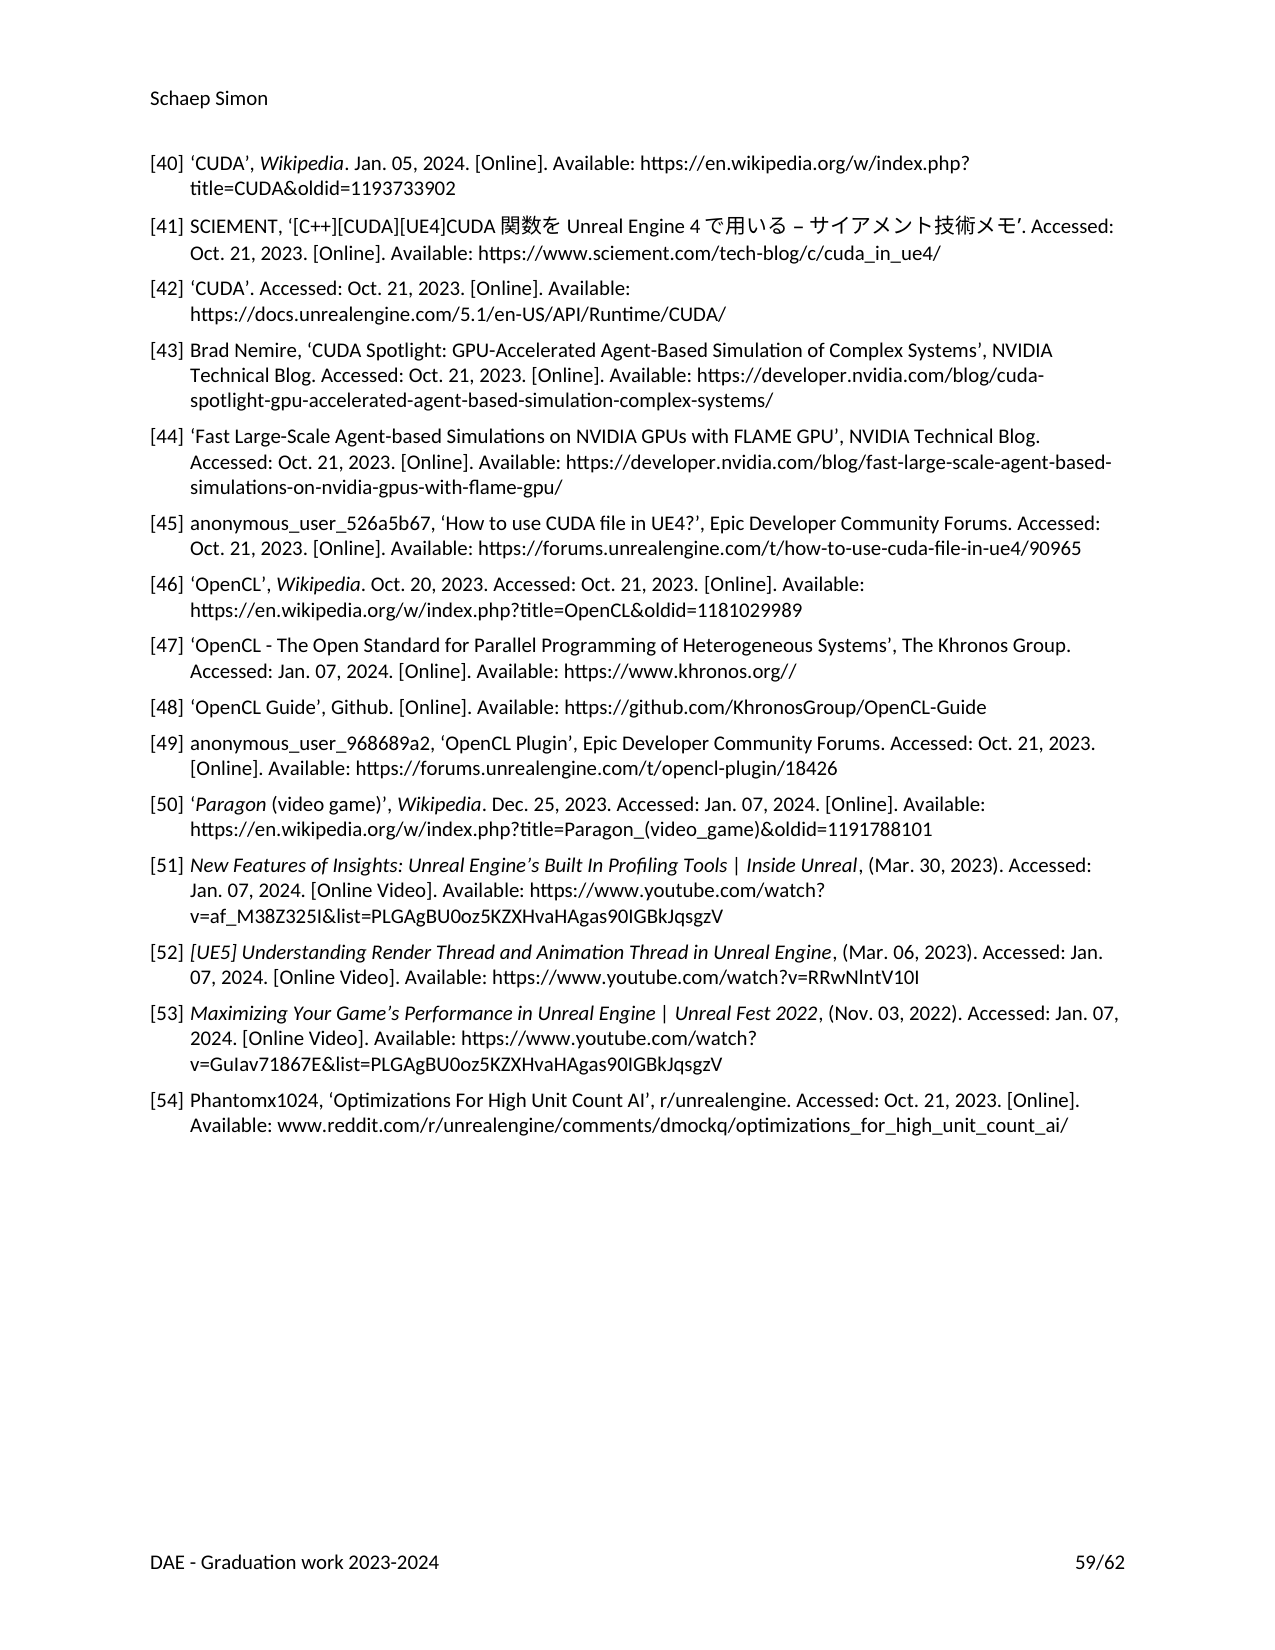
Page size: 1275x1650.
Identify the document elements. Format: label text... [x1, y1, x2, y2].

text [45] anonymous_user_526a5b67, ‘How to use CUDA file in UE4?’, Epic Developer Community Forums. Accessed: Oct. 21, 2023. [Online]. Available: https://forums.unrealengine.com/t/how-to-use-cuda-file-in-ue4/90965 [150, 510, 1125, 561]
text [54] Phantomx1024, ‘Optimizations For High Unit Count AI’, r/unrealengine. Accessed: Oct. 21, 2023. [Online]. Available: www.reddit.com/r/unrealengine/comments/dmockq/optimizations_for_high_unit_count_ai/ [150, 1087, 1125, 1138]
text [46] ‘OpenCL’, Wikipedia. Oct. 20, 2023. Accessed: Oct. 21, 2023. [Online]. Available: https://en.wikipedia.org/w/index.php?title=OpenCL&oldid=1181029989 [150, 571, 1125, 622]
text [51] New Features of Insights: Unreal Engine’s Built In Profiling Tools | Inside Unreal, (Mar. 30, 2023). Accessed: Jan. 07, 2024. [Online Video]. Available: https://www.youtube.com/watch?v=af_M38Z325I&list=PLGAgBU0oz5KZXHvaHAgas90IGBkJqsgzV [150, 852, 1125, 928]
text [47] ‘OpenCL - The Open Standard for Parallel Programming of Heterogeneous Systems’, The Khronos Group. Accessed: Jan. 07, 2024. [Online]. Available: https://www.khronos.org// [150, 633, 1125, 683]
text [50] ‘Paragon (video game)’, Wikipedia. Dec. 25, 2023. Accessed: Jan. 07, 2024. [Online]. Available: https://en.wikipedia.org/w/index.php?title=Paragon_(video_game)&oldid=1191788101 [150, 791, 1125, 842]
text [52] [UE5] Understanding Render Thread and Animation Thread in Unreal Engine, (Mar. 06, 2023). Accessed: Jan. 07, 2024. [Online Video]. Available: https://www.youtube.com/watch?v=RRwNlntV10I [150, 939, 1125, 990]
text [40] ‘CUDA’, Wikipedia. Jan. 05, 2024. [Online]. Available: https://en.wikipedia.org/w/index.php?title=CUDA&oldid=1193733902 [150, 150, 1125, 201]
text [41] SCIEMENT, ‘[C++][CUDA][UE4]CUDA関数をUnreal Engine 4で用いる – サイアメント技術メモ’. Accessed: Oct. 21, 2023. [Online]. Available: https://www.sciement.com/tech-blog/c/cuda_in_ue4/ [150, 211, 1125, 265]
text [49] anonymous_user_968689a2, ‘OpenCL Plugin’, Epic Developer Community Forums. Accessed: Oct. 21, 2023. [Online]. Available: https://forums.unrealengine.com/t/opencl-plugin/18426 [150, 730, 1125, 781]
text [42] ‘CUDA’. Accessed: Oct. 21, 2023. [Online]. Available: https://docs.unrealengine.com/5.1/en-US/API/Runtime/CUDA/ [150, 276, 1125, 326]
text [53] Maximizing Your Game’s Performance in Unreal Engine | Unreal Fest 2022, (Nov. 03, 2022). Accessed: Jan. 07, 2024. [Online Video]. Available: https://www.youtube.com/watch?v=GuIav71867E&list=PLGAgBU0oz5KZXHvaHAgas90IGBkJqsgzV [150, 1000, 1125, 1076]
text [48] ‘OpenCL Guide’, Github. [Online]. Available: https://github.com/KhronosGroup/OpenCL-Guide [150, 694, 1125, 719]
text [44] ‘Fast Large-Scale Agent-based Simulations on NVIDIA GPUs with FLAME GPU’, NVIDIA Technical Blog. Accessed: Oct. 21, 2023. [Online]. Available: https://developer.nvidia.com/blog/fast-large-scale-agent-based-simulations-on-nvidia-gpus-with-flame-gpu/ [150, 423, 1125, 500]
text [43] Brad Nemire, ‘CUDA Spotlight: GPU-Accelerated Agent-Based Simulation of Complex Systems’, NVIDIA Technical Blog. Accessed: Oct. 21, 2023. [Online]. Available: https://developer.nvidia.com/blog/cuda-spotlight-gpu-accelerated-agent-based-simulation-complex-systems/ [150, 337, 1125, 413]
